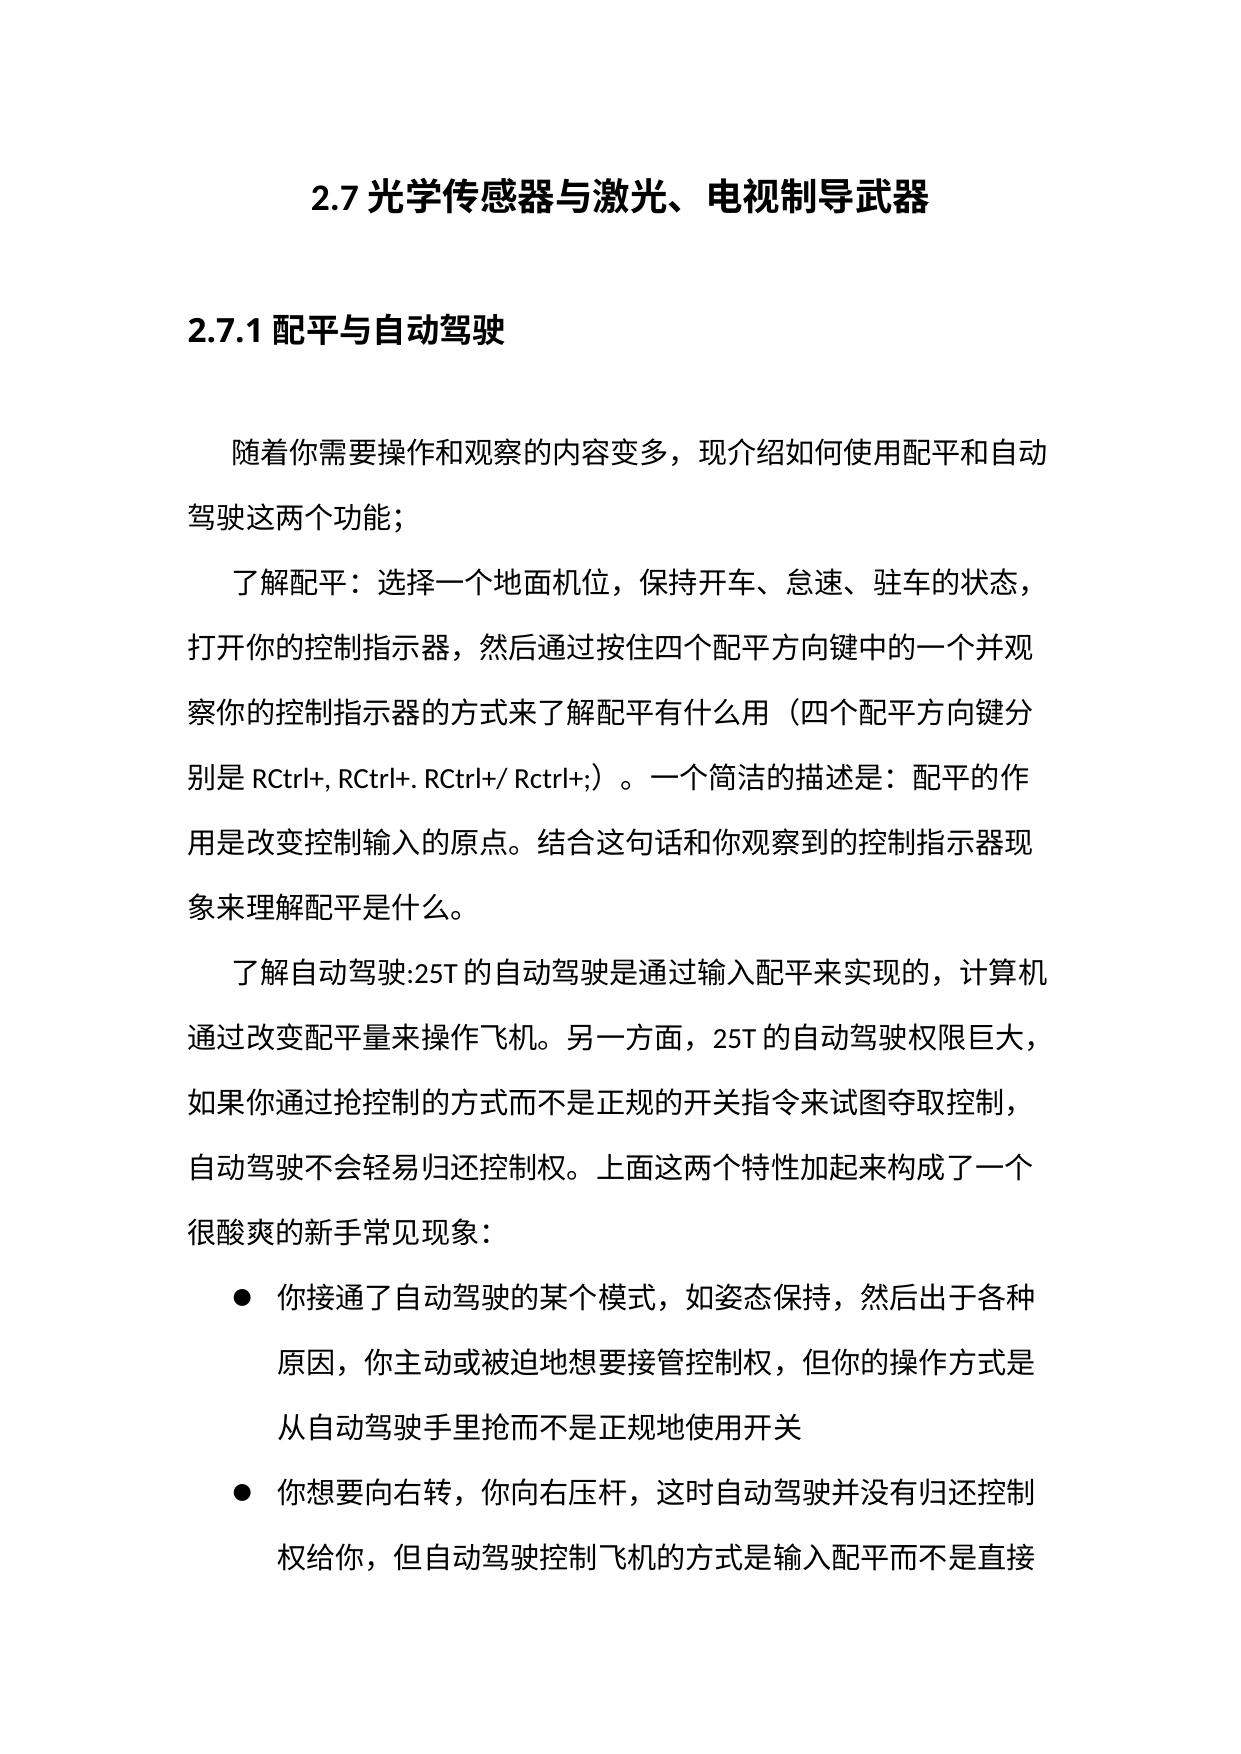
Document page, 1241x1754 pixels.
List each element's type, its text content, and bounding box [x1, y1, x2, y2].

text 随着你需要操作和观察的内容变多，现介绍如何使用配平和自动驾驶这两个功能； [187, 418, 1053, 548]
text 了解自动驾驶:25T的自动驾驶是通过输入配平来实现的，计算机通过改变配平量来操作飞机。另一方面，25T的自动驾驶权限巨大，如果你通过抢控制的方式而不是正规的开关指令来试图夺取控制，自动驾驶不会轻易归还控制权。上面这两个特性加起来构成了一个很酸爽的新手常见现象： [187, 938, 1053, 1263]
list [231, 1458, 1053, 1588]
subtitle 2.7.1 配平与自动驾驶 [187, 296, 1053, 361]
list 你接通了自动驾驶的某个模式，如姿态保持，然后出于各种原因，你主动或被迫地想要接管控制权，但你的操作方式是从自动驾驶手里抢而不是正规地使用开关 [231, 1263, 1053, 1458]
subtitle 2.7 光学传感器与激光、电视制导武器 [187, 162, 1053, 227]
text 了解配平：选择一个地面机位，保持开车、怠速、驻车的状态，打开你的控制指示器，然后通过按住四个配平方向键中的一个并观察你的控制指示器的方式来了解配平有什么用（四个配平方向键分别是RCtrl+, RCtrl+. RCtrl+/ Rctrl+;）。一个简洁的描述是：配平的作用是改变控制输入的原点。结合这句话和你观察到的控制指示器现象来理解配平是什么。 [187, 548, 1053, 938]
